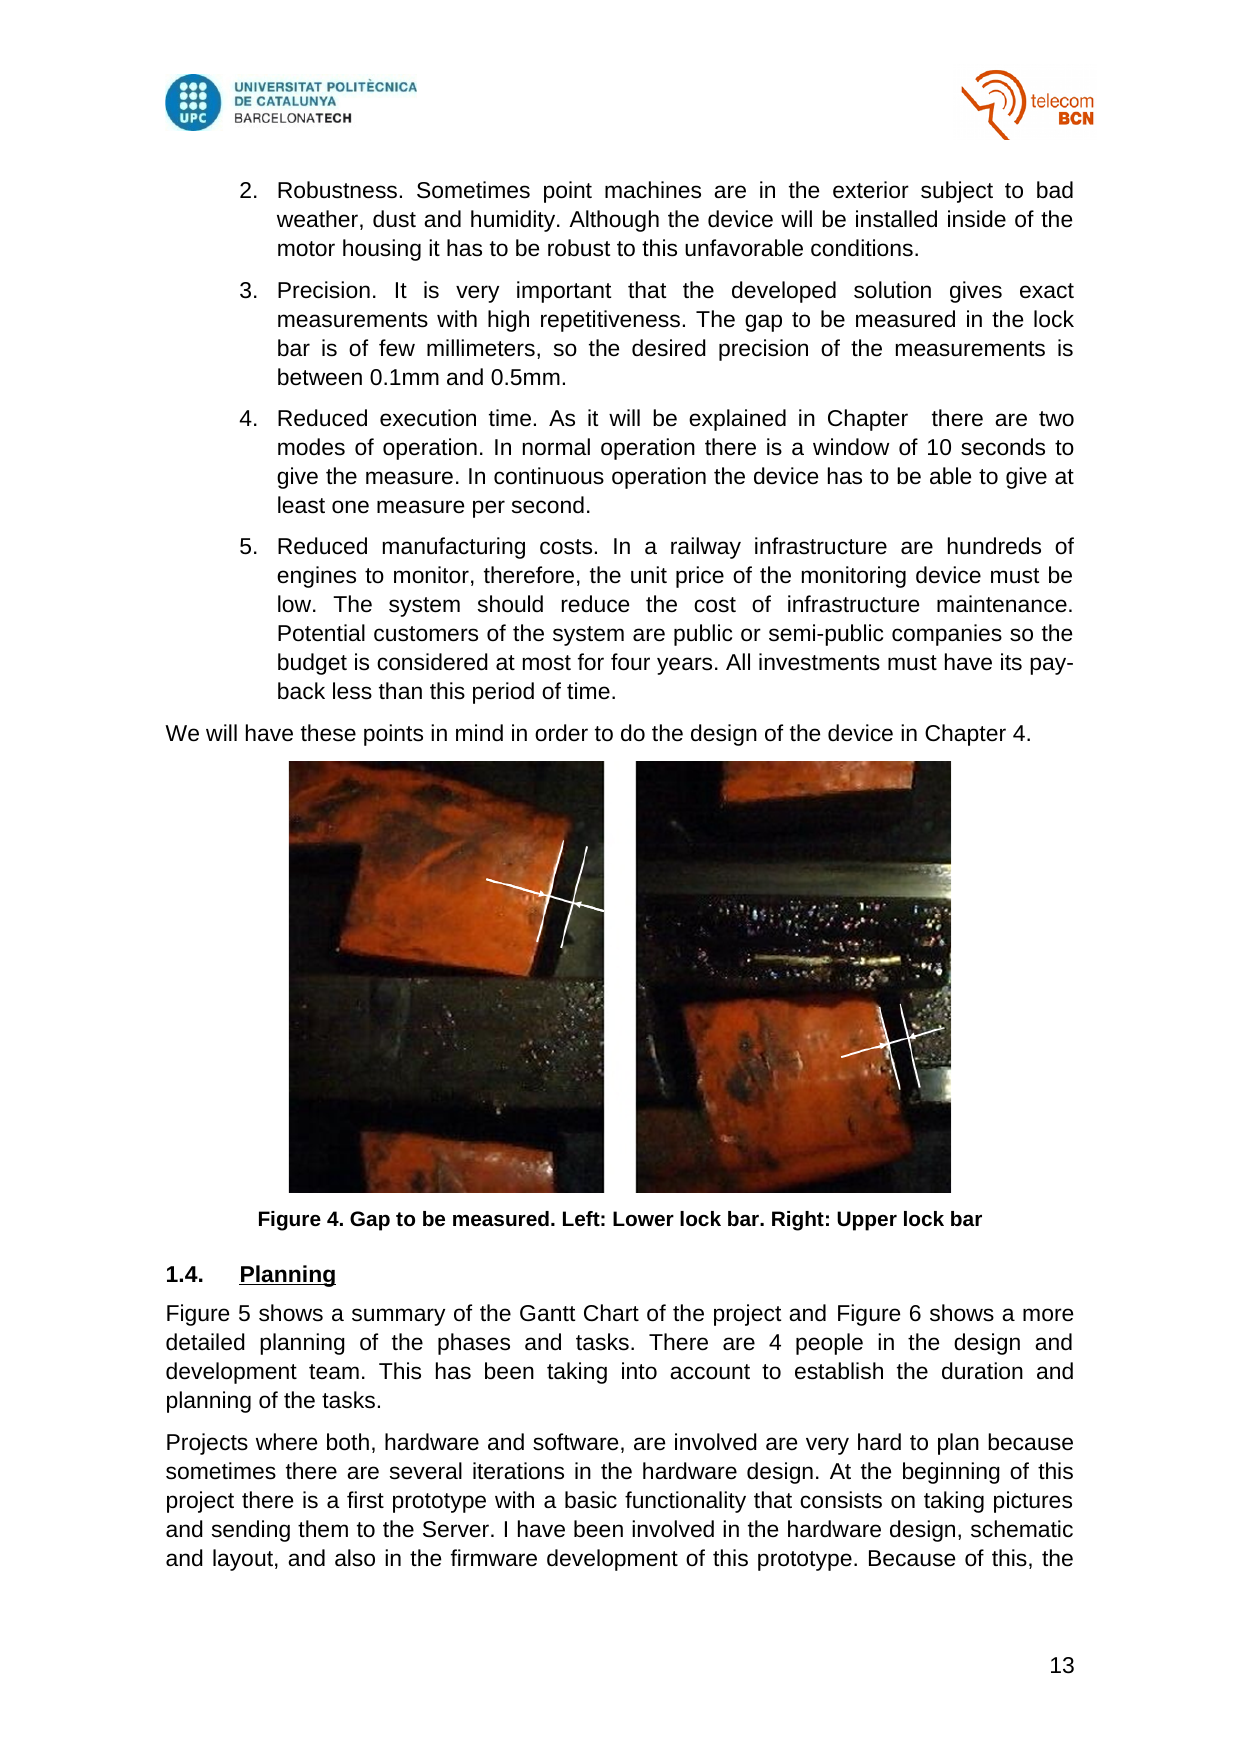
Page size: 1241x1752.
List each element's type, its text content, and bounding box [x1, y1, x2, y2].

text Figure 5 shows a summary of the Gantt Chart of the project and Figure 6 shows a more detailed planning of the phases and tasks. There are 4 people in the design and development team. This has been taking into account to establish the duration and planning of the tasks. [165, 1300, 1075, 1413]
picture [952, 64, 1097, 140]
list Precision. It is very important that the developed solution gives exact measurements with high repetitiveness. The gap to be measured in the lock bar is of few millimeters, so the desired precision of the measurements is between 0.1mm and 0.5mm. [239, 277, 1075, 390]
picture [165, 74, 417, 131]
list Reduced manufacturing costs. In a railway infrastructure are hundreds of engines to monitor, therefore, the unit price of the monitoring device must be low. The system should reduce the cost of infrastructure maintenance. Potential customers of the system are public or semi-public companies so the budget is considered at most for four years. All investments must have its pay-back less than this period of time. [239, 533, 1075, 704]
list Reduced execution time. As it will be explained in Chapter 0 there are two modes of operation. In normal operation there is a window of 10 seconds to give the measure. In continuous operation the device has to be able to give at least one measure per second. [239, 405, 1075, 518]
picture [288, 761, 952, 1193]
subtitle Planning [165, 1259, 1075, 1288]
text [165, 1429, 1075, 1571]
text We will have these points in mind in order to do the design of the device in Chapter 4. [165, 719, 1075, 746]
list Robustness. Sometimes point machines are in the exterior subject to bad weather, dust and humidity. Although the device will be installed inside of the motor housing it has to be robust to this unfavorable conditions. [239, 177, 1075, 261]
